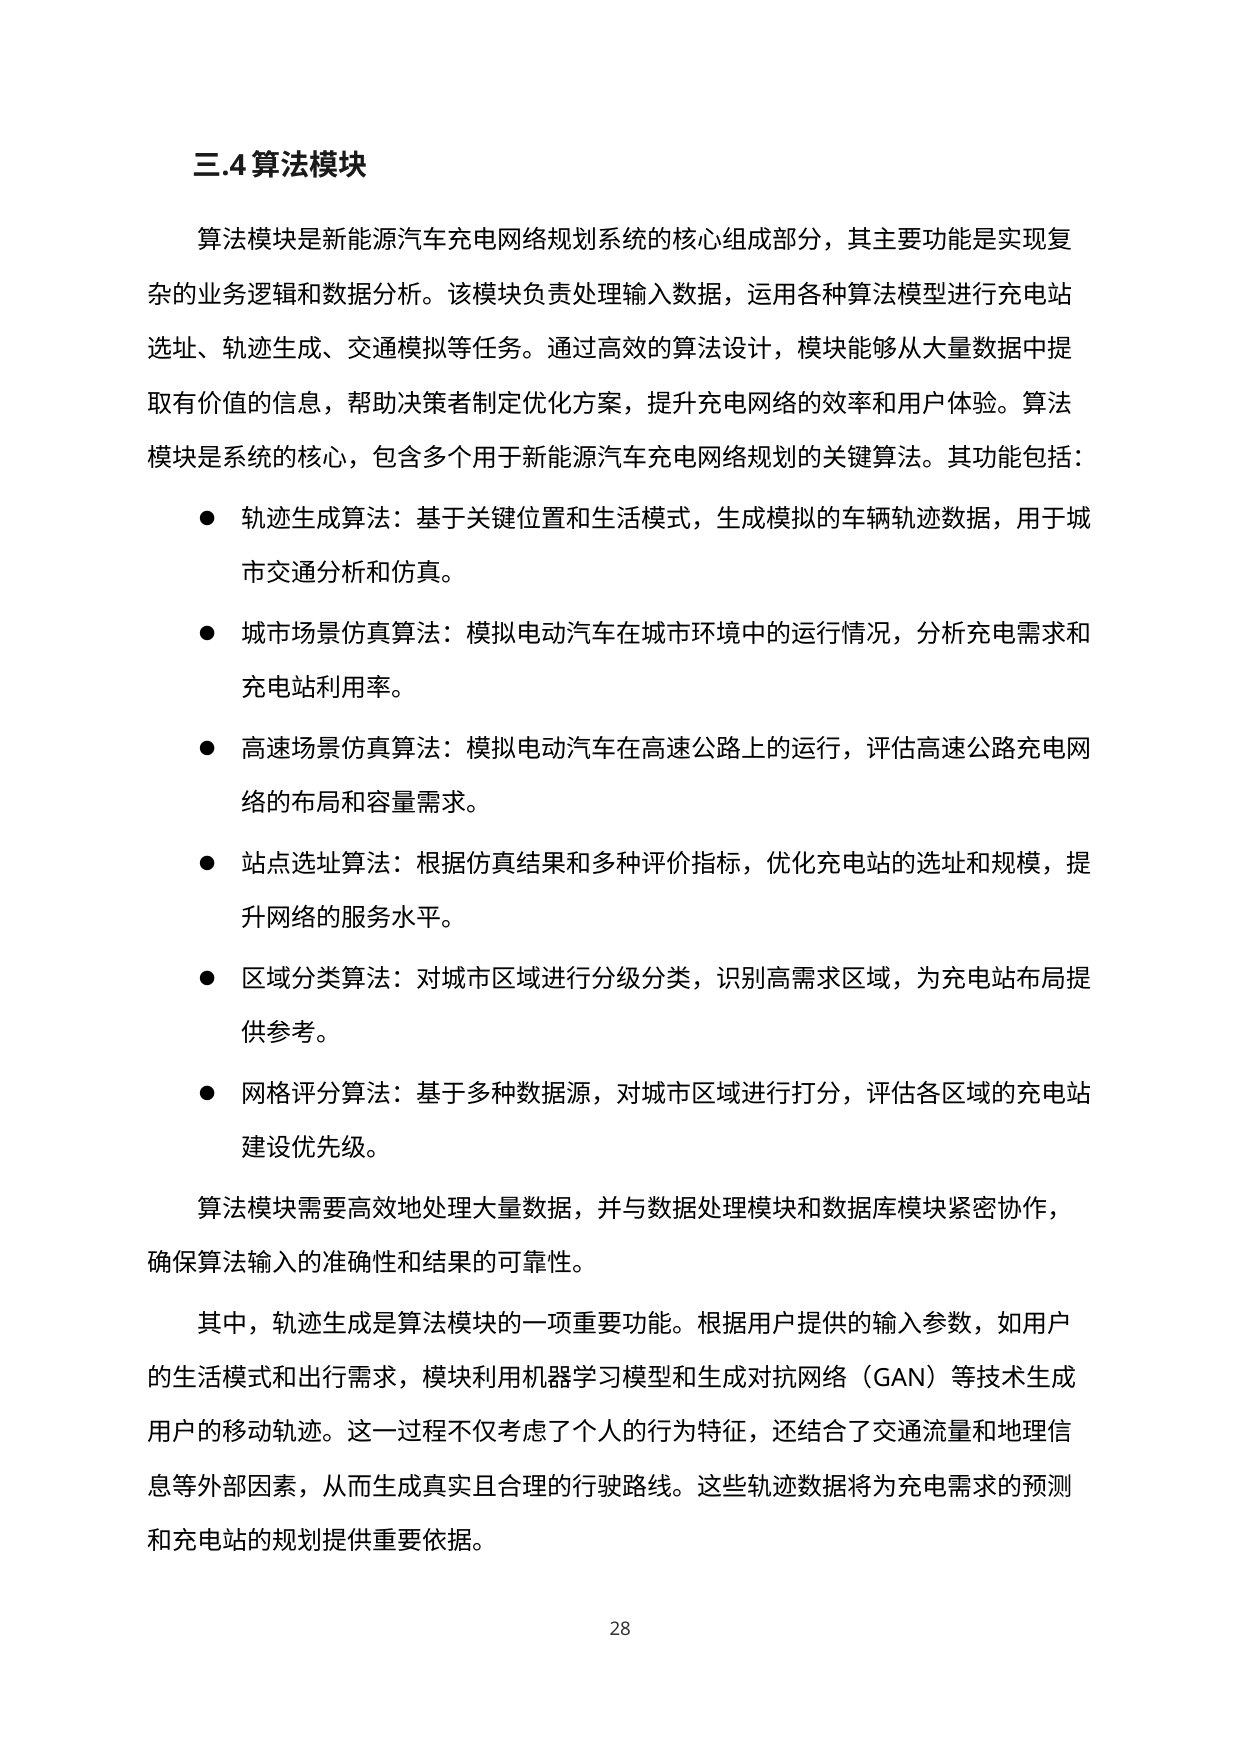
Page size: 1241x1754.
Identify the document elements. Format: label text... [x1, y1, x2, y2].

list 站点选址算法：根据仿真结果和多种评价指标，优化充电站的选址和规模，提升网络的服务水平。 [198, 843, 1093, 934]
list 高速场景仿真算法：模拟电动汽车在高速公路上的运行，评估高速公路充电网络的布局和容量需求。 [198, 728, 1093, 819]
list 轨迹生成算法：基于关键位置和生活模式，生成模拟的车辆轨迹数据，用于城市交通分析和仿真。 [198, 498, 1093, 589]
subtitle 算法模块 [192, 142, 1093, 184]
text 算法模块需要高效地处理大量数据，并与数据处理模块和数据库模块紧密协作，确保算法输入的准确性和结果的可靠性。 [148, 1188, 1093, 1279]
list 网格评分算法：基于多种数据源，对城市区域进行打分，评估各区域的充电站建设优先级。 [198, 1073, 1093, 1164]
list 区域分类算法：对城市区域进行分级分类，识别高需求区域，为充电站布局提供参考。 [198, 958, 1093, 1049]
text 其中，轨迹生成是算法模块的一项重要功能。根据用户提供的输入参数，如用户的生活模式和出行需求，模块利用机器学习模型和生成对抗网络（GAN）等技术生成用户的移动轨迹。这一过程不仅考虑了个人的行为特征，还结合了交通流量和地理信息等外部因素，从而生成真实且合理的行驶路线。这些轨迹数据将为充电需求的预测和充电站的规划提供重要依据。 [148, 1303, 1093, 1557]
text 算法模块是新能源汽车充电网络规划系统的核心组成部分，其主要功能是实现复杂的业务逻辑和数据分析。该模块负责处理输入数据，运用各种算法模型进行充电站选址、轨迹生成、交通模拟等任务。通过高效的算法设计，模块能够从大量数据中提取有价值的信息，帮助决策者制定优化方案，提升充电网络的效率和用户体验。算法模块是系统的核心，包含多个用于新能源汽车充电网络规划的关键算法。其功能包括： [148, 220, 1093, 474]
list 城市场景仿真算法：模拟电动汽车在城市环境中的运行情况，分析充电需求和充电站利用率。 [198, 613, 1093, 704]
